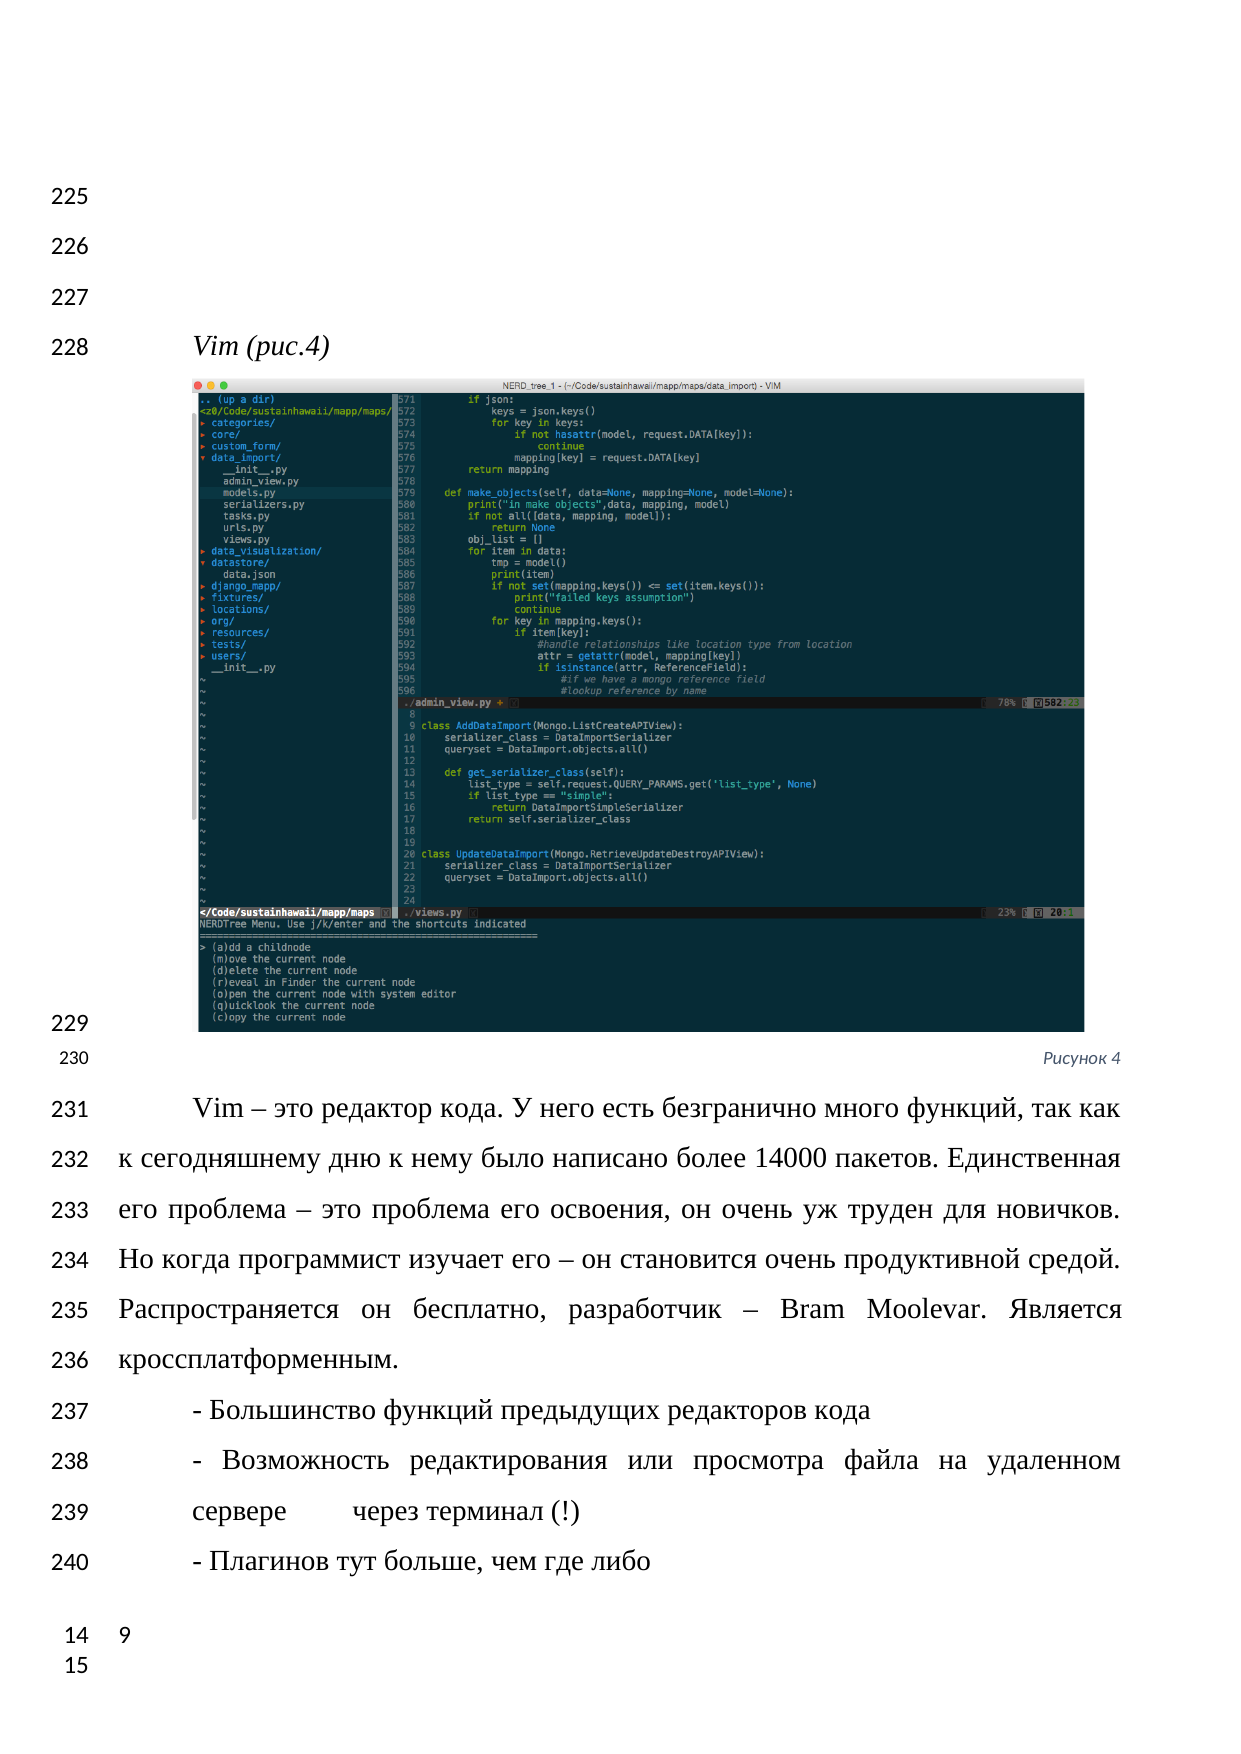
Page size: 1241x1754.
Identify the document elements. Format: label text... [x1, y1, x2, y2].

text - Возможность редактирования или просмотра файла на удаленном сервере через терминал (!) [192, 1442, 1122, 1526]
text Vim – это редактор кода. У него есть безгранично много функций, так как к сегодняшнему дню к нему было написано более 14000 пакетов. Единственная его проблема – это проблема его освоения, он очень уж труден для новичков. Но когда программист изучает его – он становится очень продуктивной средой. Распространяется он бесплатно, разработчик – Bram Moolevar. Является кроссплатформенным. [118, 1090, 1122, 1375]
text Vim (рис.4) [118, 328, 1122, 362]
text Рисунок 4 [118, 1046, 1122, 1069]
text - Плагинов тут больше, чем где либо [192, 1543, 1122, 1576]
text - Большинство функций предыдущих редакторов кода [118, 1392, 1122, 1426]
picture [192, 378, 1085, 1032]
